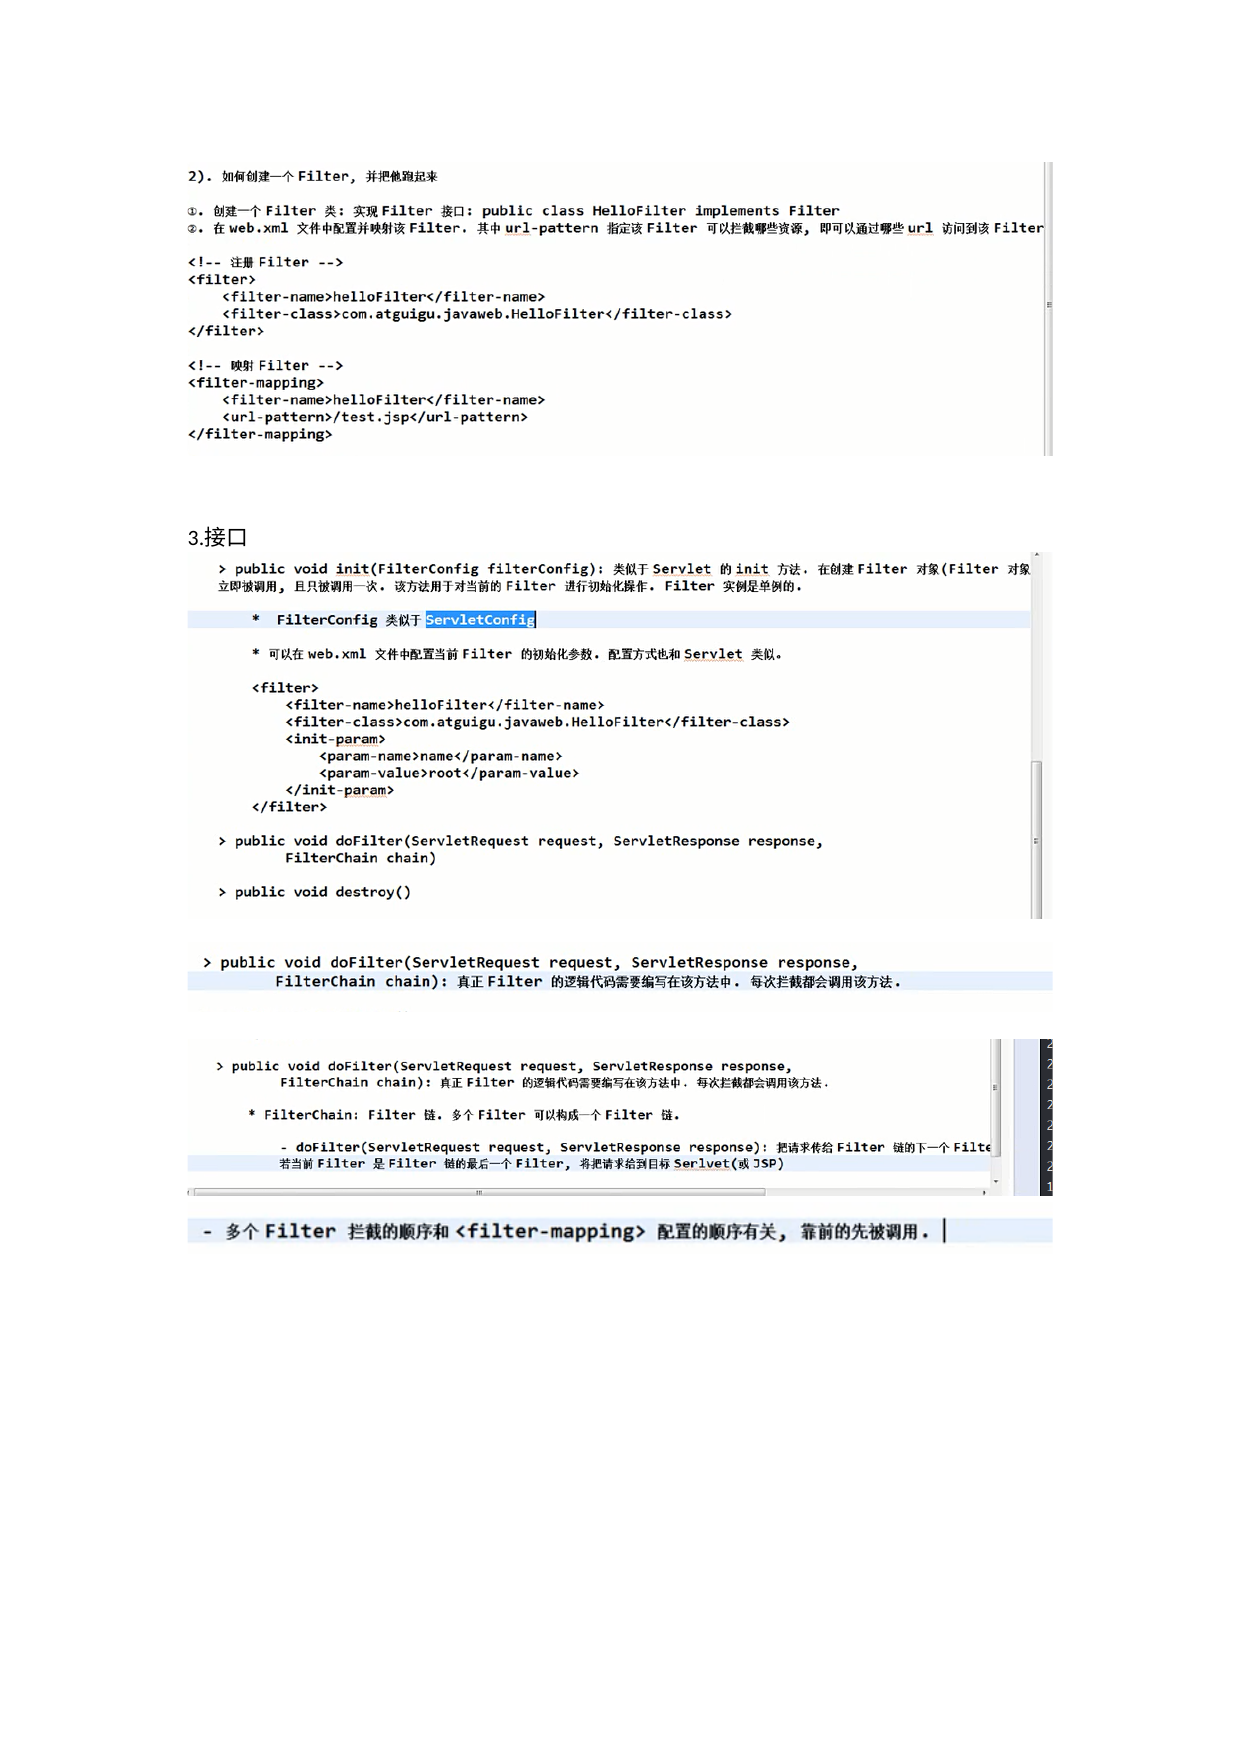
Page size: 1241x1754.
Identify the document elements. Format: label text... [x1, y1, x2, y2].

picture [187, 552, 1053, 919]
text 3.接口 [187, 519, 1053, 552]
picture [187, 162, 1053, 456]
picture [187, 1039, 1053, 1196]
picture [187, 1202, 1053, 1254]
picture [187, 942, 1053, 1012]
